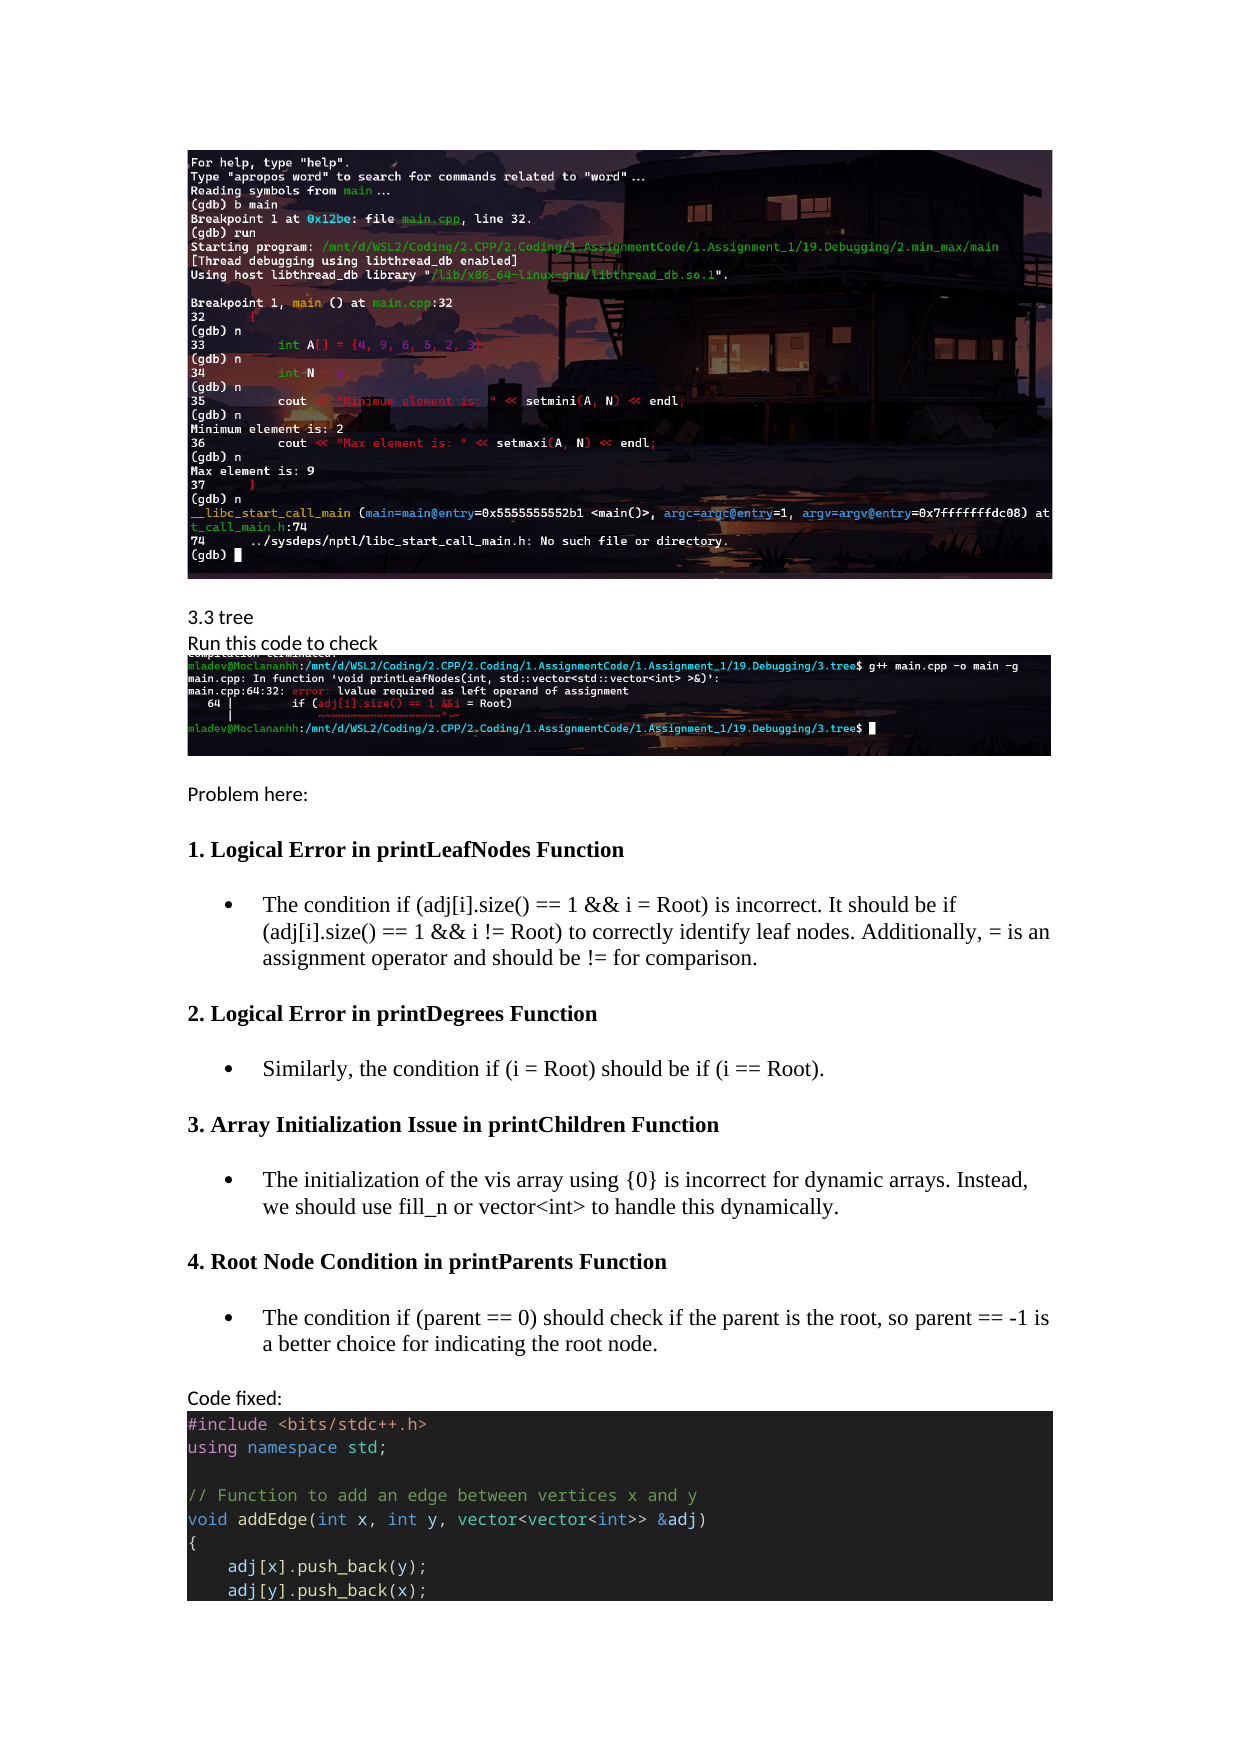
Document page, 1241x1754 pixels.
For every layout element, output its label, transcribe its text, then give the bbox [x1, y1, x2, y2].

text #include <bits/stdc++.h> [187, 1411, 1053, 1435]
list Similarly, the condition if (i = Root) should be if (i == Root). [225, 1055, 1053, 1082]
subtitle 4. Root Node Condition in printParents Function [187, 1248, 1053, 1274]
subtitle 2. Logical Error in printDegrees Function [187, 1000, 1053, 1026]
list 3.3 tree [187, 604, 1053, 630]
subtitle 1. Logical Error in printLeafNodes Function [187, 836, 1053, 862]
picture [187, 655, 1051, 756]
picture [187, 150, 1053, 579]
text adj[x].push_back(y); [187, 1553, 1053, 1577]
text { [187, 1530, 1053, 1553]
list Problem here: [187, 781, 1053, 807]
subtitle 3. Array Initialization Issue in printChildren Function [187, 1111, 1053, 1137]
list The condition if (parent == 0) should check if the parent is the root, so parent == -1 is a better choice for indicating the root node. [225, 1304, 1053, 1356]
text adj[y].push_back(x); [187, 1577, 1053, 1601]
list The condition if (adj[i].size() == 1 && i = Root) is incorrect. It should be if (adj[i].size() == 1 && i != Root) to correctly identify leaf nodes. Additionally, = is an assignment operator and should be != for comparison. [225, 892, 1053, 971]
list Code fixed: [187, 1386, 1053, 1411]
list Run this code to check [187, 630, 1053, 655]
text void addEdge(int x, int y, vector<vector<int>> &adj) [187, 1506, 1053, 1530]
list The initialization of the vis array using {0} is incorrect for dynamic arrays. Instead, we should use fill_n or vector<int> to handle this dynamically. [225, 1166, 1053, 1219]
text using namespace std; [187, 1435, 1053, 1458]
text // Function to add an edge between vertices x and y [187, 1482, 1053, 1506]
